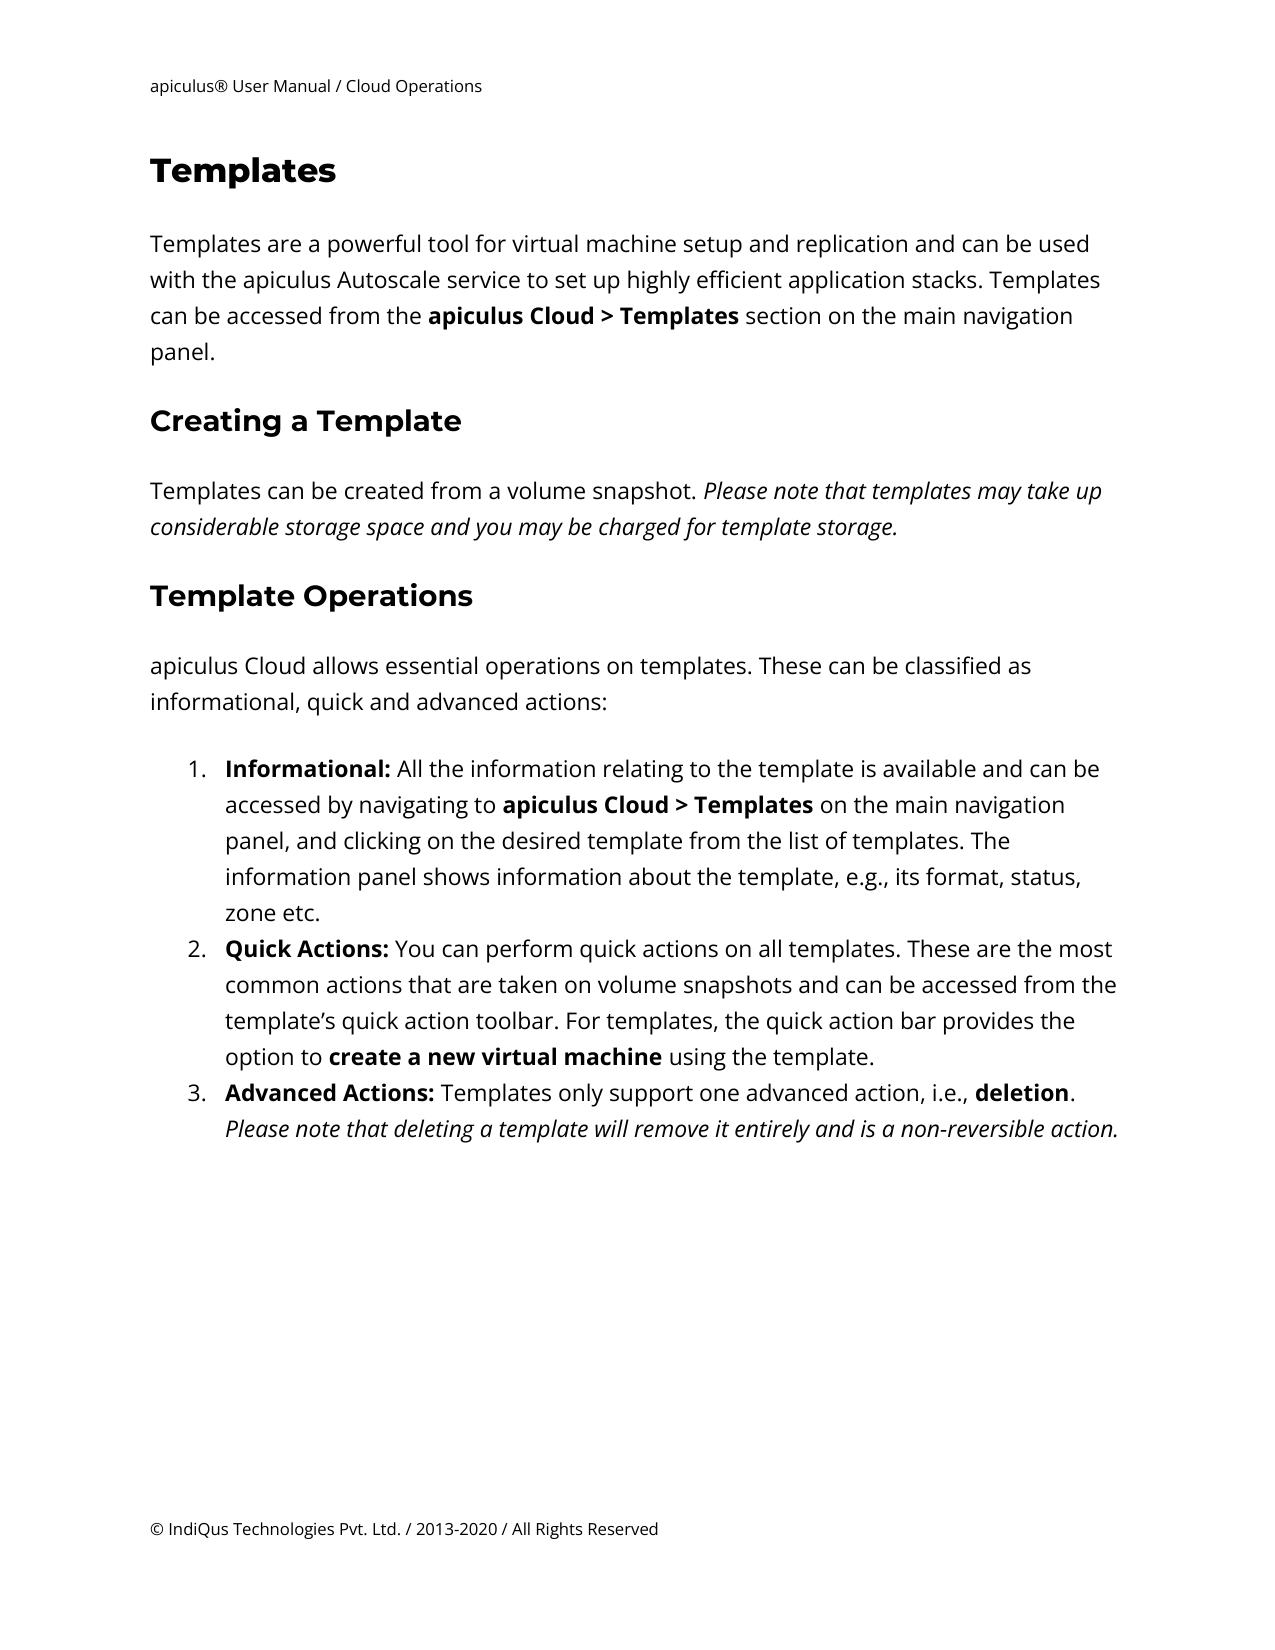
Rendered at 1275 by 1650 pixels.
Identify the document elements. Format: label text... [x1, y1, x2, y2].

subtitle Template Operations [150, 578, 1125, 614]
subtitle Templates [150, 150, 1125, 191]
list Quick Actions: You can perform quick actions on all templates. These are the most common actions that are taken on volume snapshots and can be accessed from the template’s quick action toolbar. For templates, the quick action bar provides the option to create a new virtual machine using the template. [187, 933, 1125, 1072]
text apiculus Cloud allows essential operations on templates. These can be classified as informational, quick and advanced actions: [150, 650, 1125, 717]
list Advanced Actions: Templates only support one advanced action, i.e., deletion. Please note that deleting a template will remove it entirely and is a non-reversible action. [187, 1077, 1125, 1144]
text Templates are a powerful tool for virtual machine setup and replication and can be used with the apiculus Autoscale service to set up highly efficient application stacks. Templates can be accessed from the apiculus Cloud > Templates section on the main navigation panel. [150, 228, 1125, 367]
list Informational: All the information relating to the template is available and can be accessed by navigating to apiculus Cloud > Templates on the main navigation panel, and clicking on the desired template from the list of templates. The information panel shows information about the template, e.g., its format, status, zone etc. [187, 753, 1125, 928]
subtitle Creating a Template [150, 403, 1125, 438]
text Templates can be created from a volume snapshot. Please note that templates may take up considerable storage space and you may be charged for template storage. [150, 475, 1125, 542]
